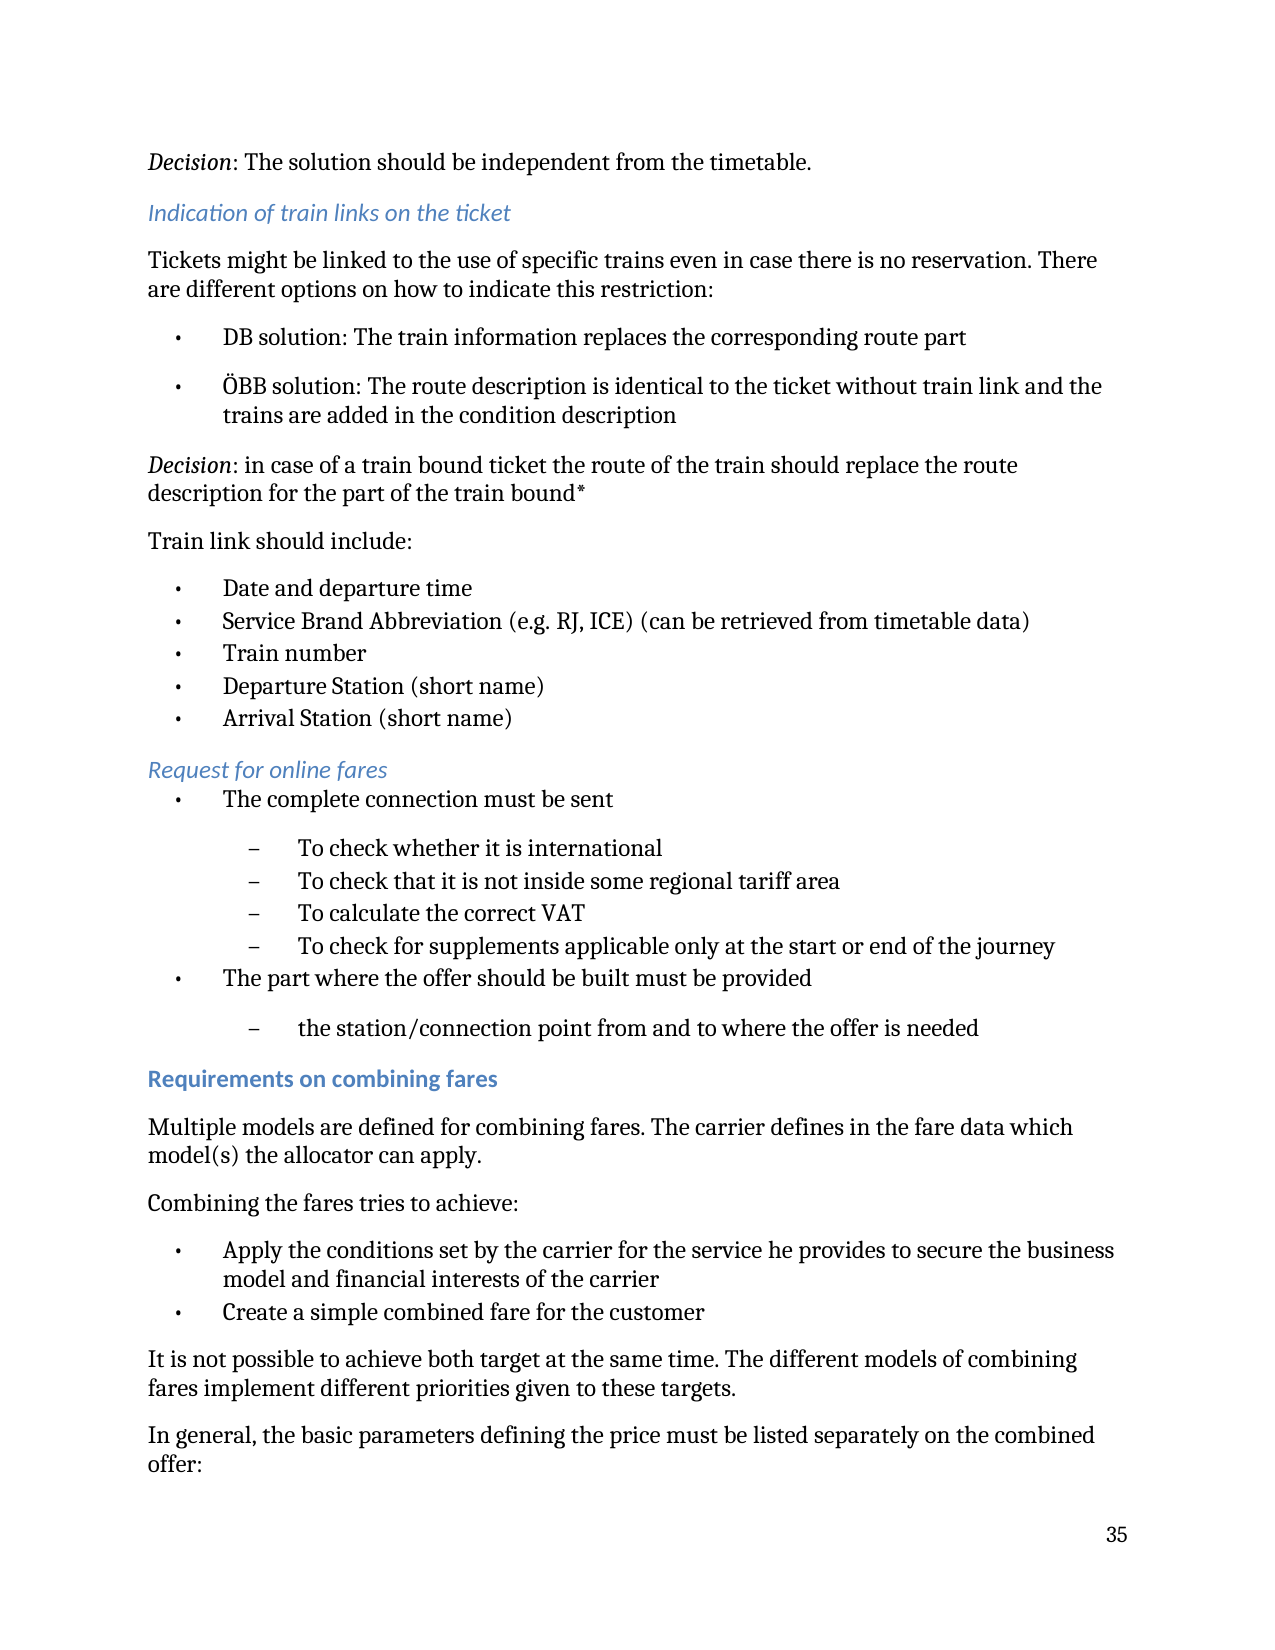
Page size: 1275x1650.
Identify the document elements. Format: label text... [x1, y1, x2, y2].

list DB solution: The train information replaces the corresponding route part [173, 323, 1127, 351]
text It is not possible to achieve both target at the same time. The different models of combining fares implement different priorities given to these targets. [148, 1345, 1127, 1402]
subtitle Requirements on combining fares [148, 1063, 1127, 1094]
list Service Brand Abbreviation (e.g. RJ, ICE) (can be retrieved from timetable data) [173, 607, 1127, 636]
text In general, the basic parameters defining the price must be listed separately on the combined offer: [148, 1421, 1127, 1479]
text Multiple models are defined for combining fares. The carrier defines in the fare data which model(s) the allocator can apply. [148, 1112, 1127, 1170]
list Date and departure time [173, 574, 1127, 603]
list To calculate the correct VAT [248, 899, 1127, 928]
list The complete connection must be sent [173, 784, 1127, 813]
subtitle Indication of train links on the ticket [148, 197, 1127, 228]
text Decision: in case of a train bound ticket the route of the train should replace the route description for the part of the train bound* [148, 451, 1127, 508]
list ÖBB solution: The route description is identical to the ticket without train link and the trains are added in the condition description [173, 372, 1127, 430]
list The part where the offer should be built must be provided [173, 964, 1127, 993]
list the station/connection point from and to where the offer is needed [248, 1014, 1127, 1042]
list Arrival Station (short name) [173, 704, 1127, 733]
subtitle Request for online fares [148, 754, 1127, 784]
text Decision: The solution should be independent from the timetable. [148, 148, 1127, 176]
list Departure Station (short name) [173, 672, 1127, 701]
list Apply the conditions set by the carrier for the service he provides to secure the business model and financial interests of the carrier [173, 1236, 1127, 1294]
list To check that it is not inside some regional tariff area [248, 867, 1127, 895]
list To check for supplements applicable only at the start or end of the journey [248, 932, 1127, 960]
list To check whether it is international [248, 834, 1127, 863]
list Create a simple combined fare for the customer [173, 1297, 1127, 1326]
list Train number [173, 639, 1127, 668]
text Tickets might be linked to the use of specific trains even in case there is no reservation. There are different options on how to indicate this restriction: [148, 246, 1127, 304]
text Train link should include: [148, 527, 1127, 556]
text Combining the fares tries to achieve: [148, 1189, 1127, 1217]
